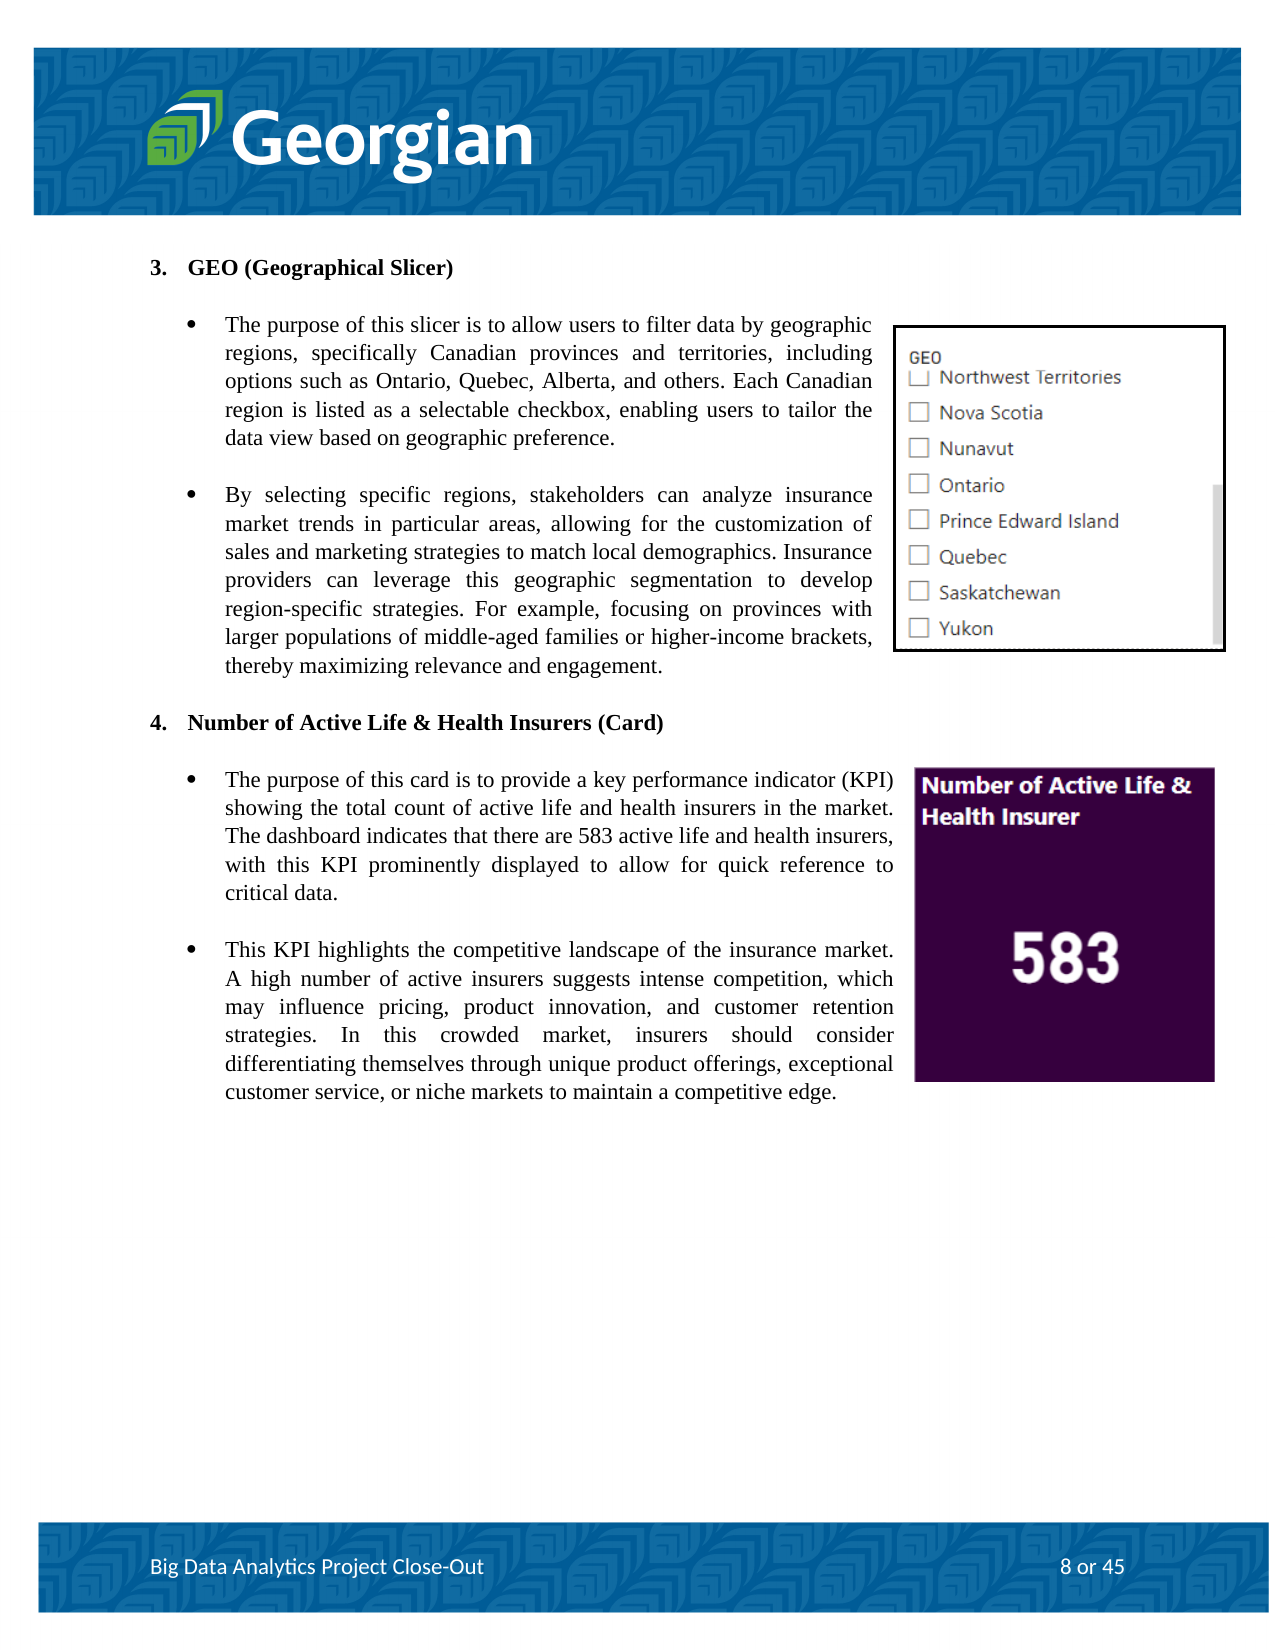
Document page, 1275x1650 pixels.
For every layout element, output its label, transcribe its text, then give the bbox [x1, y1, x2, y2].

picture [32, 46, 1242, 216]
list By selecting specific regions, stakeholders can analyze insurance market trends in particular areas, allowing for the customization of sales and marketing strategies to match local demographics. Insurance providers can leverage this geographic segmentation to develop region-specific strategies. For example, focusing on provinces with larger populations of middle-aged families or higher-income brackets, thereby maximizing relevance and engagement. [187, 481, 1125, 678]
list This KPI highlights the competitive landscape of the insurance market. A high number of active insurers suggests intense competition, which may influence pricing, product innovation, and customer retention strategies. In this crowded market, insurers should consider differentiating themselves through unique product offerings, exceptional customer service, or niche markets to maintain a competitive edge. [187, 936, 1125, 1105]
list Number of Active Life & Health Insurers (Card) [150, 709, 1125, 735]
picture [0, 244, 1275, 1650]
list GEO (Geographical Slicer) [150, 254, 1125, 280]
list The purpose of this slicer is to allow users to filter data by geographic regions, specifically Canadian provinces and territories, including options such as Ontario, Quebec, Alberta, and others. Each Canadian region is listed as a selectable checkbox, enabling users to tailor the data view based on geographic preference. [187, 311, 1125, 652]
list The purpose of this card is to provide a key performance indicator (KPI) showing the total count of active life and health insurers in the market. The dashboard indicates that there are 583 active life and health insurers, with this KPI prominently displayed to allow for quick reference to critical data. [187, 766, 913, 906]
